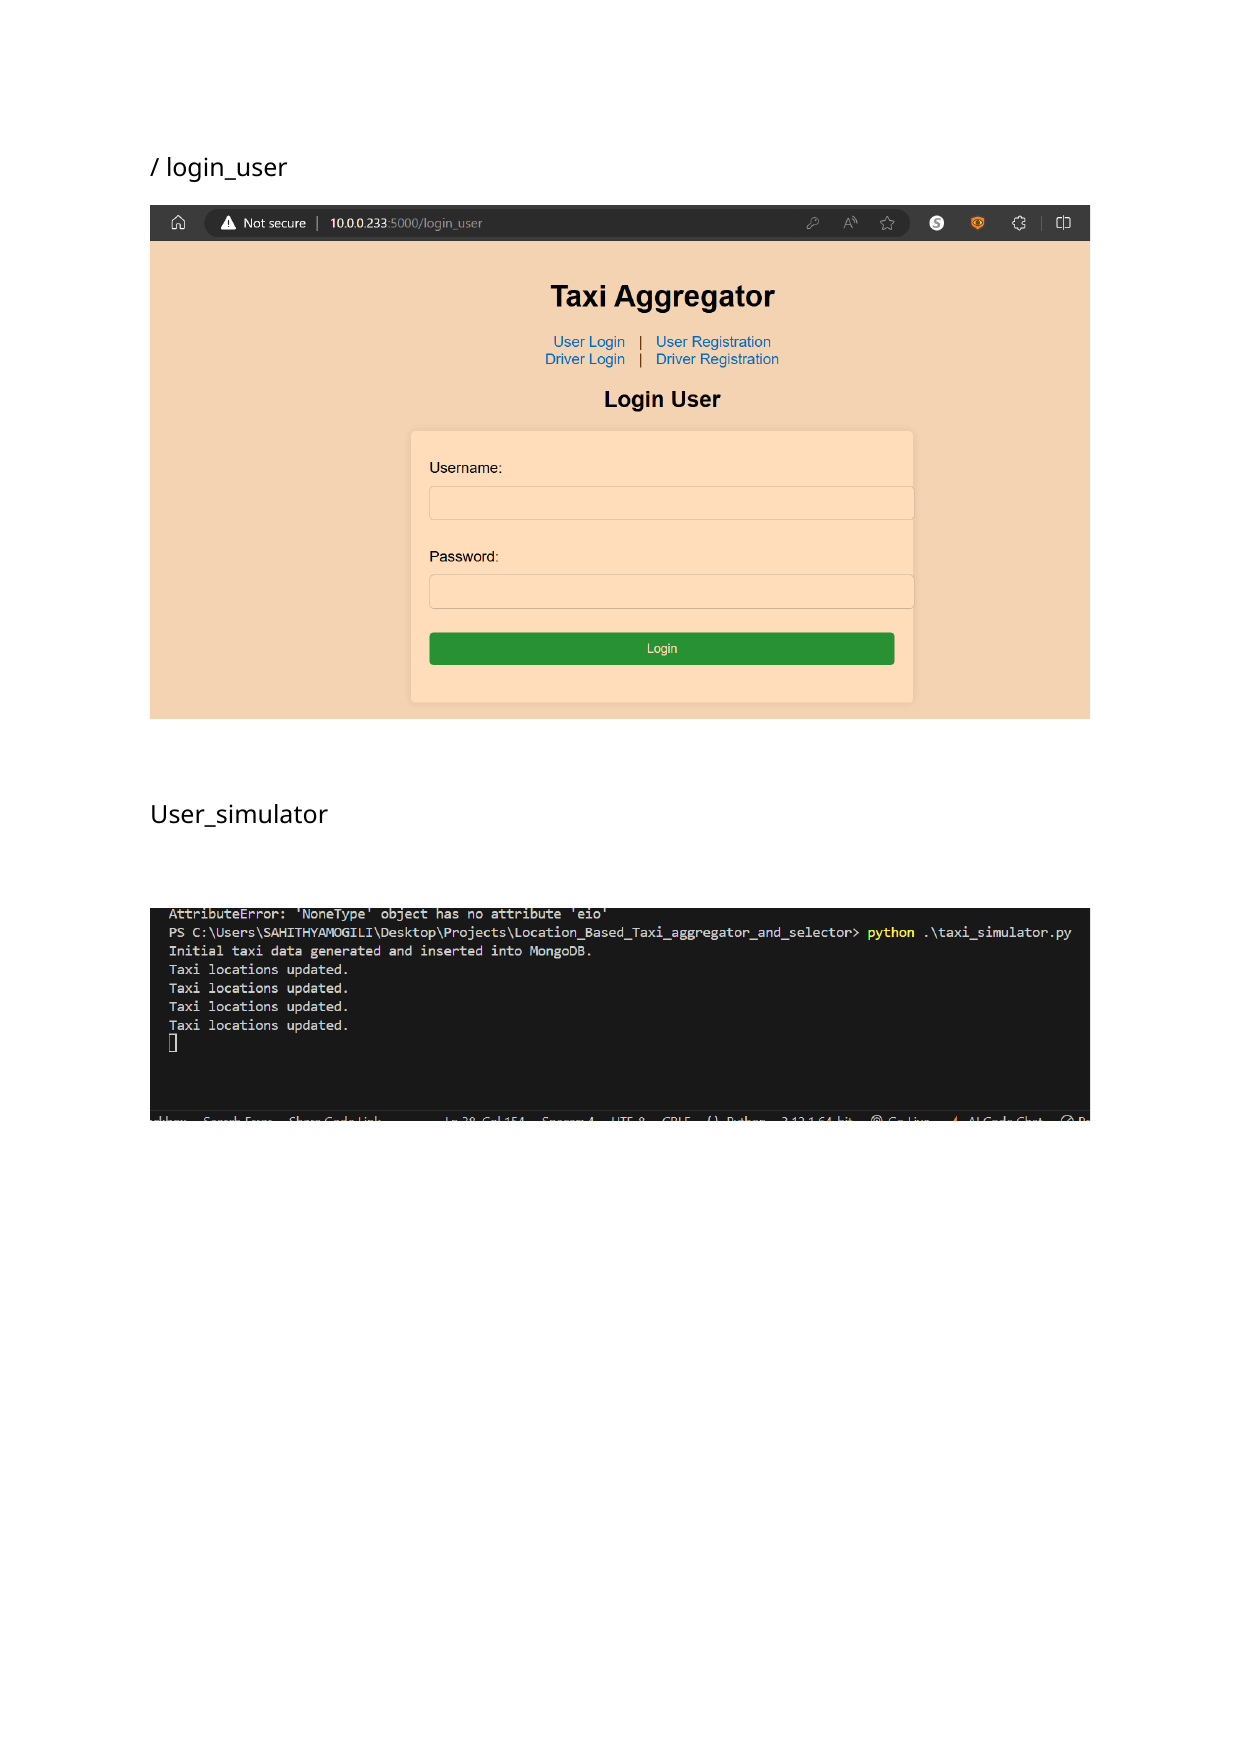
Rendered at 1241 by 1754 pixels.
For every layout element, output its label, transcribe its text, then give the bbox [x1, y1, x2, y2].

text / login_user [150, 150, 1090, 184]
picture [150, 908, 1091, 1121]
picture [150, 205, 1091, 719]
text User_simulator [150, 797, 1090, 831]
